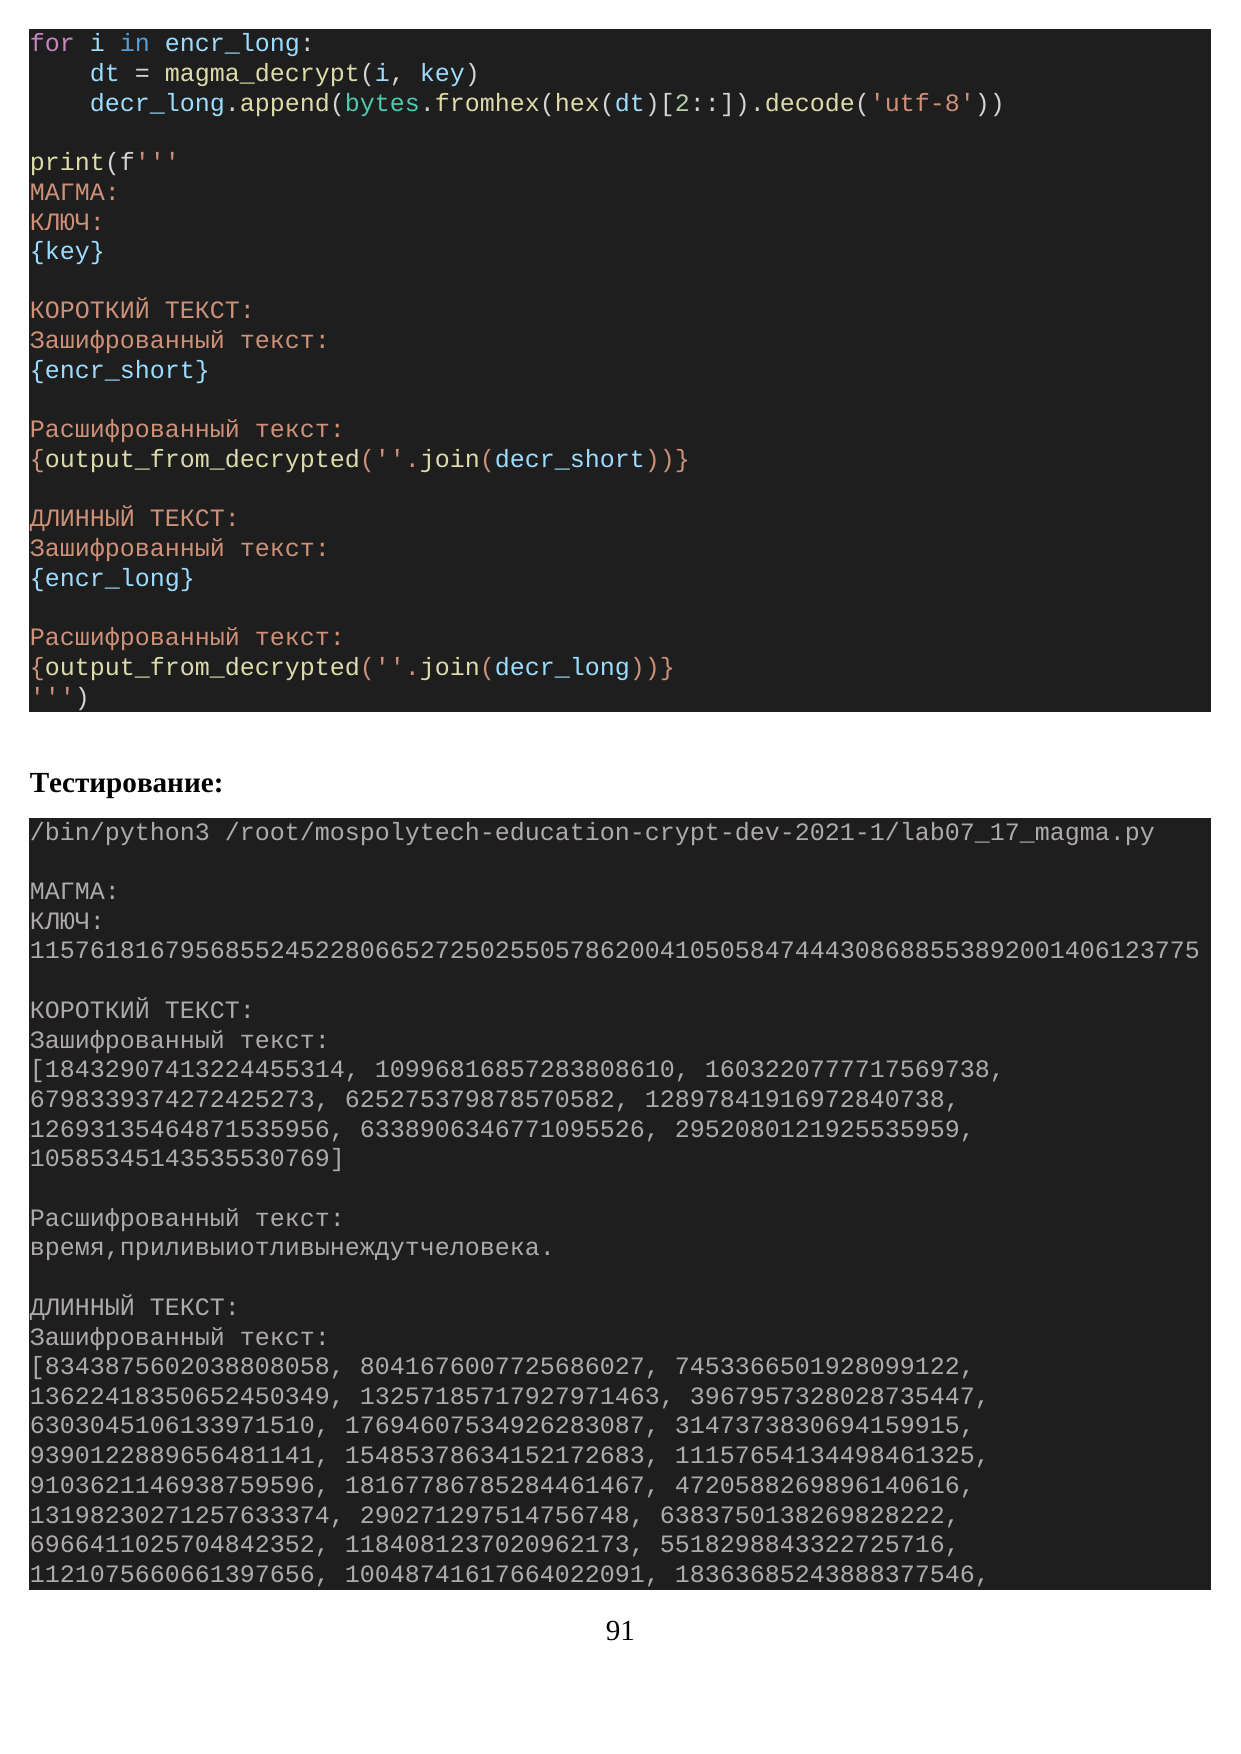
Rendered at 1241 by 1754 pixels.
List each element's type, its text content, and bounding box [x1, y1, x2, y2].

text Расшифрованный текст: [29, 1204, 1211, 1234]
text время,приливыиотливынеждутчеловека. [29, 1234, 1211, 1263]
text КОРОТКИЙ ТЕКСТ: [29, 297, 1211, 326]
text КЛЮЧ: [29, 907, 1211, 937]
text ДЛИННЫЙ ТЕКСТ: [29, 1293, 1211, 1323]
text МАГМА: [29, 877, 1211, 907]
text ДЛИННЫЙ ТЕКСТ: [29, 504, 1211, 534]
text print(f''' [29, 148, 1211, 178]
text {encr_short} [29, 356, 1211, 386]
text {output_from_decrypted(''.join(decr_short))} [29, 445, 1211, 475]
text КОРОТКИЙ ТЕКСТ: [29, 996, 1211, 1026]
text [29, 1352, 1211, 1590]
text Расшифрованный текст: [29, 416, 1211, 445]
text /bin/python3 /root/mospolytech-education-crypt-dev-2021-1/lab07_17_magma.py [29, 818, 1211, 848]
text Тестирование: [29, 765, 1211, 799]
text МАГМА: [29, 178, 1211, 208]
text Зашифрованный текст: [29, 1026, 1211, 1056]
text ''') [29, 683, 1211, 712]
text {output_from_decrypted(''.join(decr_long))} [29, 653, 1211, 683]
text dt = magma_decrypt(i, key) [29, 59, 1211, 89]
text {key} [29, 237, 1211, 267]
text for i in encr_long: [29, 29, 1211, 59]
text Зашифрованный текст: [29, 534, 1211, 564]
text Расшифрованный текст: [29, 623, 1211, 653]
text decr_long.append(bytes.fromhex(hex(dt)[2::]).decode('utf-8')) [29, 89, 1211, 119]
text КЛЮЧ: [29, 208, 1211, 237]
text 115761816795685524522806652725025505786200410505847444308688553892001406123775 [29, 937, 1211, 966]
text Зашифрованный текст: [29, 1323, 1211, 1352]
text Зашифрованный текст: [29, 326, 1211, 356]
text {encr_long} [29, 564, 1211, 594]
text [18432907413224455314, 10996816857283808610, 1603220777717569738, 6798339374272425273, 625275379878570582, 12897841916972840738, 12693135464871535956, 6338906346771095526, 2952080121925535959, 10585345143535530769] [29, 1056, 1211, 1174]
